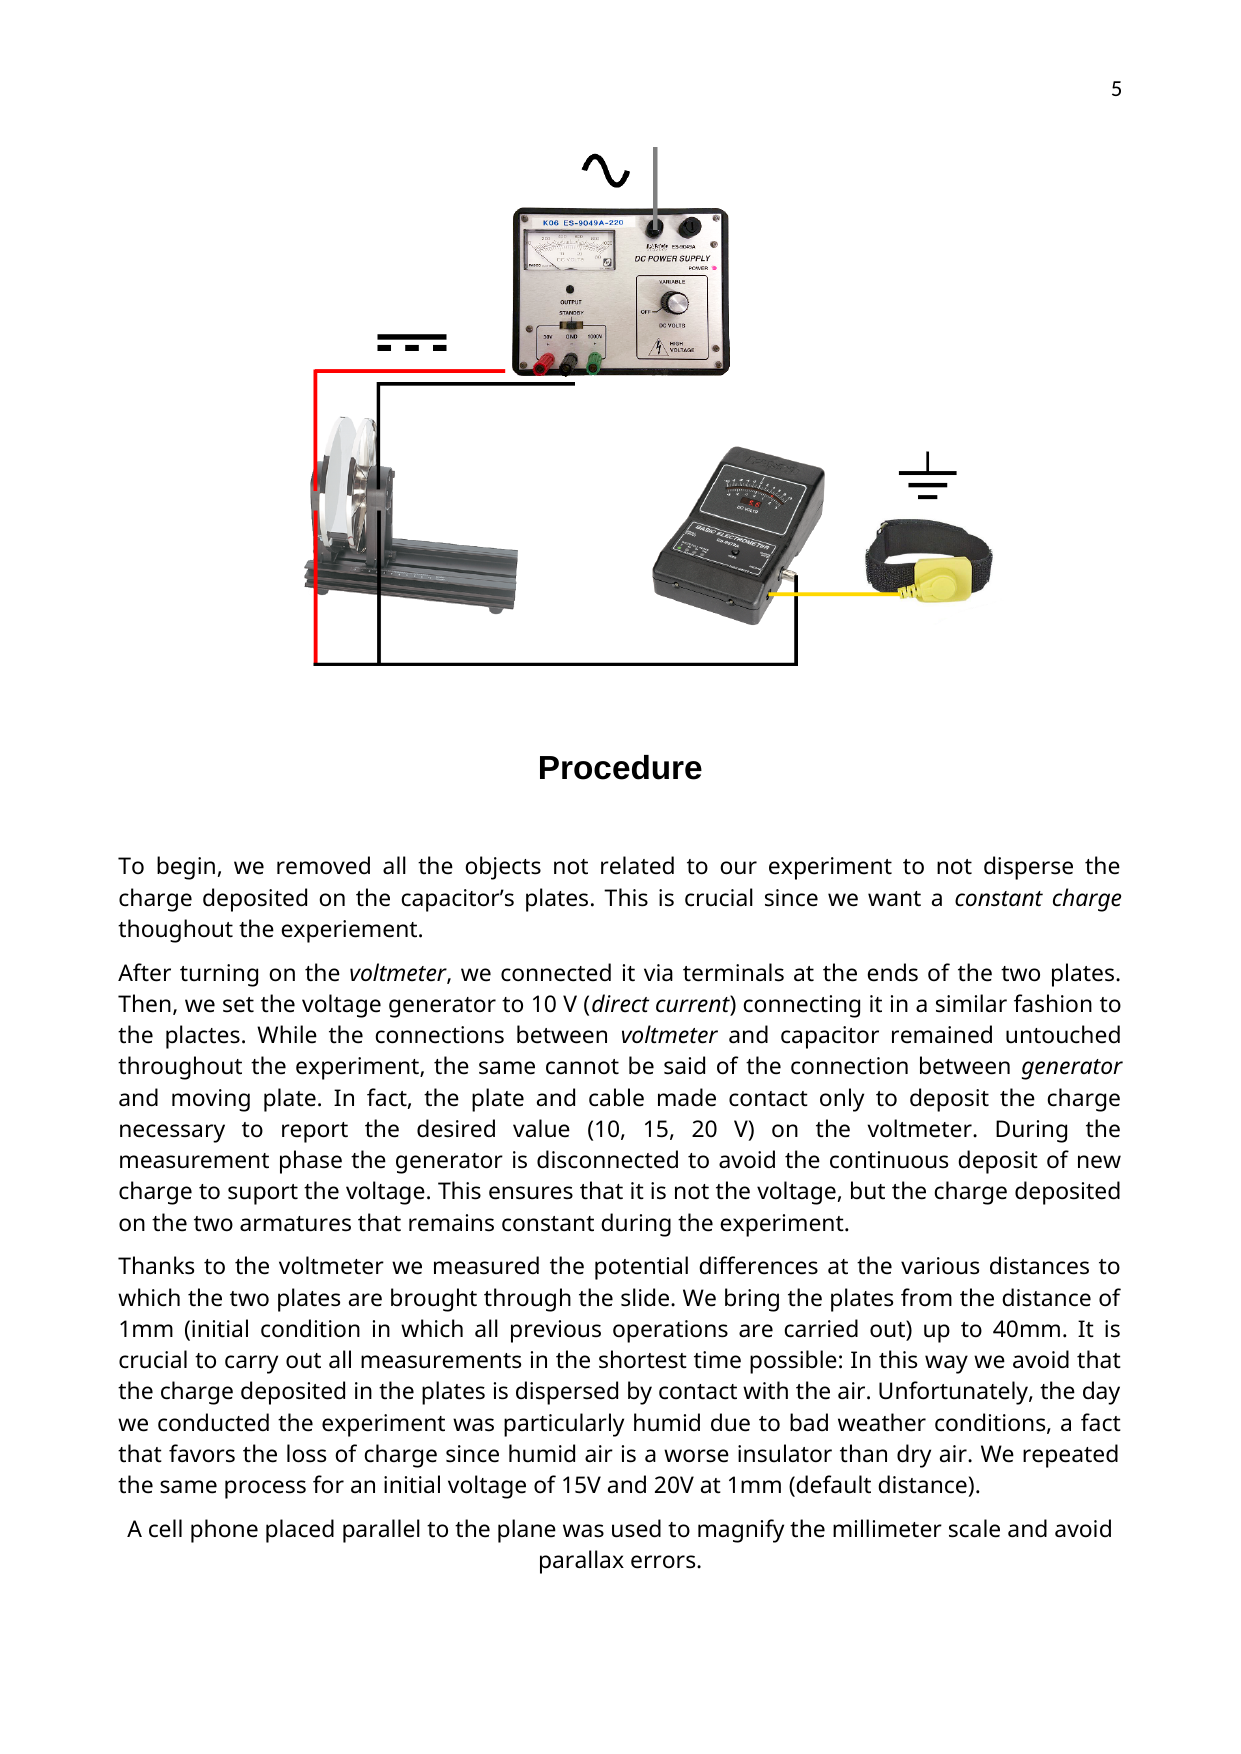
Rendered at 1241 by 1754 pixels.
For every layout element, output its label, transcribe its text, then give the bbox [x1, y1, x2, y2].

text A cell phone placed parallel to the plane was used to magnify the millimeter scale and avoid parallax errors. [118, 1513, 1122, 1575]
text To begin, we removed all the objects not related to our experiment to not disperse the charge deposited on the capacitor’s plates. This is crucial since we want a constant charge thoughout the experiement. [118, 850, 1122, 944]
text Procedure [118, 748, 1122, 787]
picture [227, 147, 1013, 685]
text Thanks to the voltmeter we measured the potential differences at the various distances to which the two plates are brought through the slide. We bring the plates from the distance of 1mm (initial condition in which all previous operations are carried out) up to 40mm. It is crucial to carry out all measurements in the shortest time possible: In this way we avoid that the charge deposited in the plates is dispersed by contact with the air. Unfortunately, the day we conducted the experiment was particularly humid due to bad weather conditions, a fact that favors the loss of charge since humid air is a worse insulator than dry air. We repeated the same process for an initial voltage of 15V and 20V at 1mm (default distance). [118, 1250, 1122, 1500]
text After turning on the voltmeter, we connected it via terminals at the ends of the two plates. Then, we set the voltage generator to 10 V (direct current) connecting it in a similar fashion to the plactes. While the connections between voltmeter and capacitor remained untouched throughout the experiment, the same cannot be said of the connection between generator and moving plate. In fact, the plate and cable made contact only to deposit the charge necessary to report the desired value (10, 15, 20 V) on the voltmeter. During the measurement phase the generator is disconnected to avoid the continuous deposit of new charge to suport the voltage. This ensures that it is not the voltage, but the charge deposited on the two armatures that remains constant during the experiment. [118, 956, 1122, 1238]
